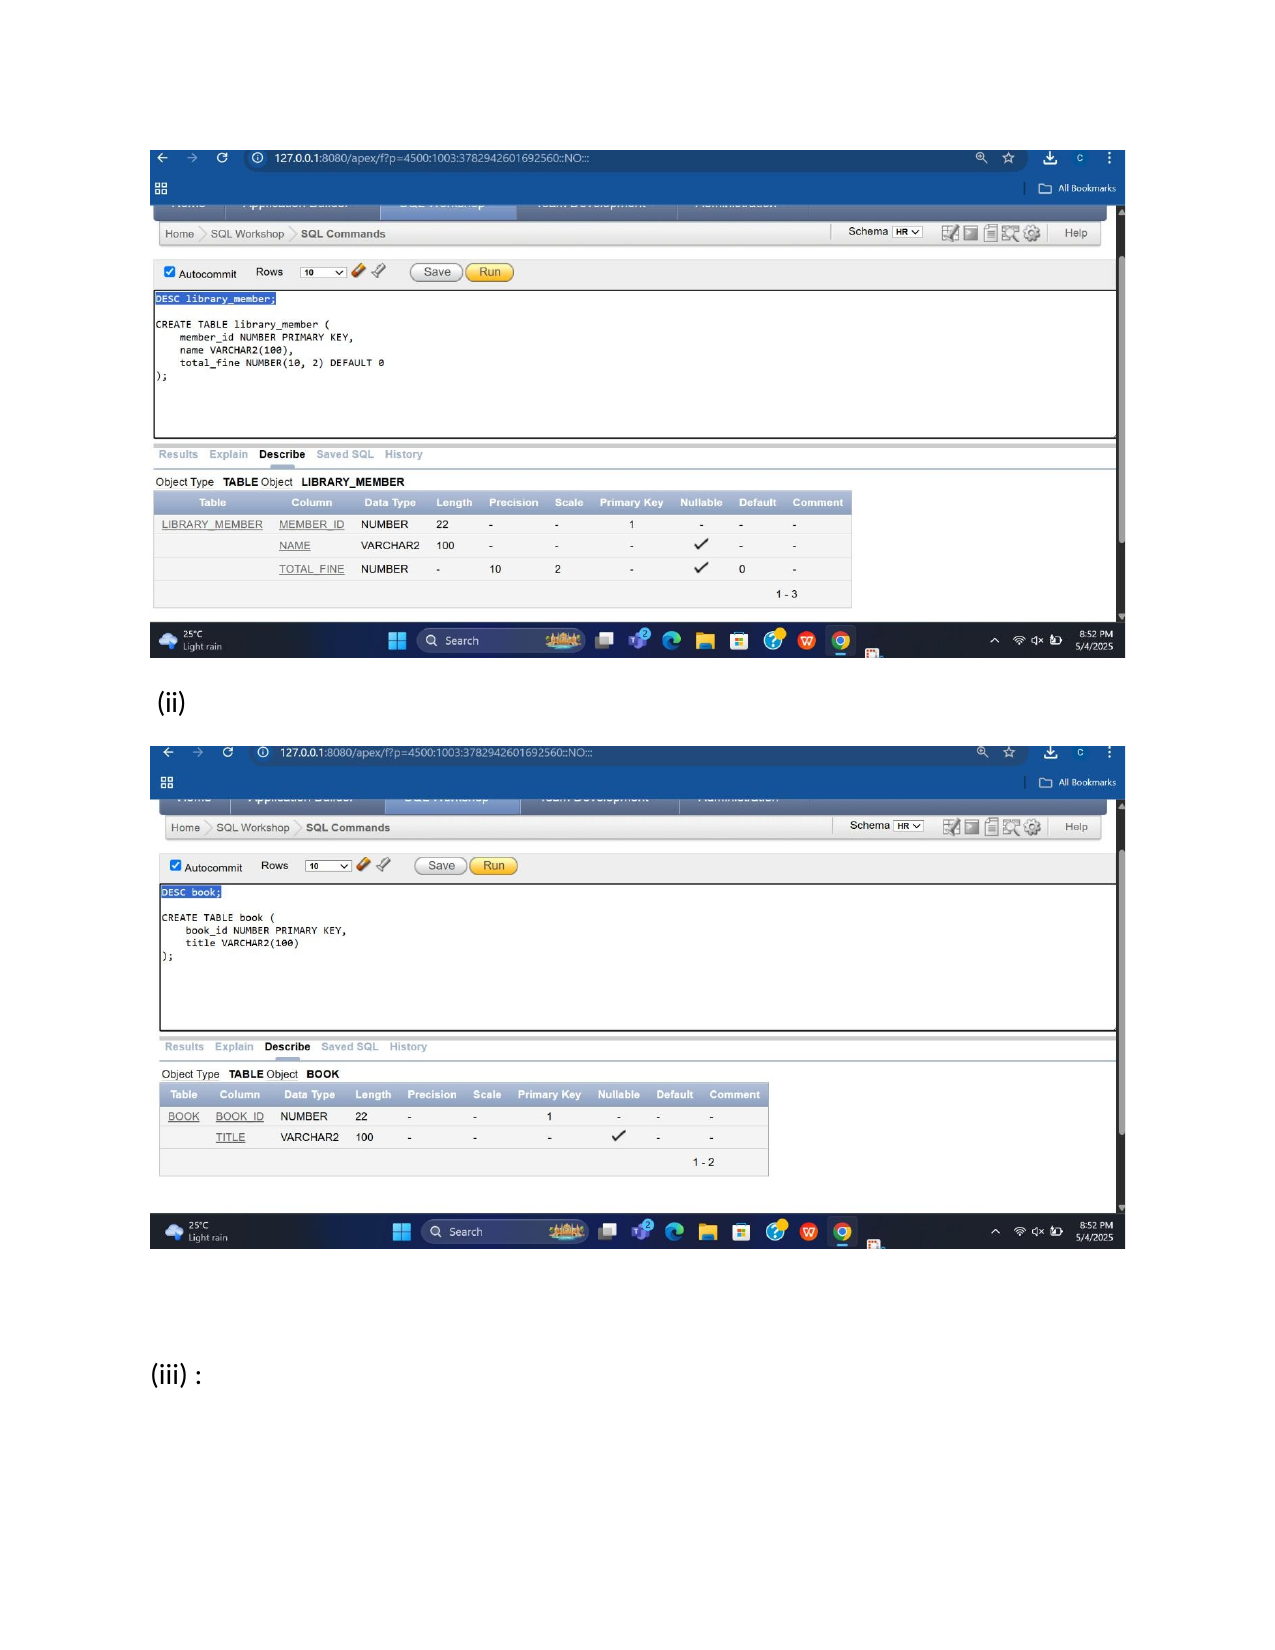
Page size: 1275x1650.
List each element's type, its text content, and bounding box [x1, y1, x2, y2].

text (ii) [156, 684, 1125, 720]
picture [150, 150, 1125, 658]
picture [150, 746, 1125, 1249]
text (iii) : [150, 1356, 1125, 1392]
